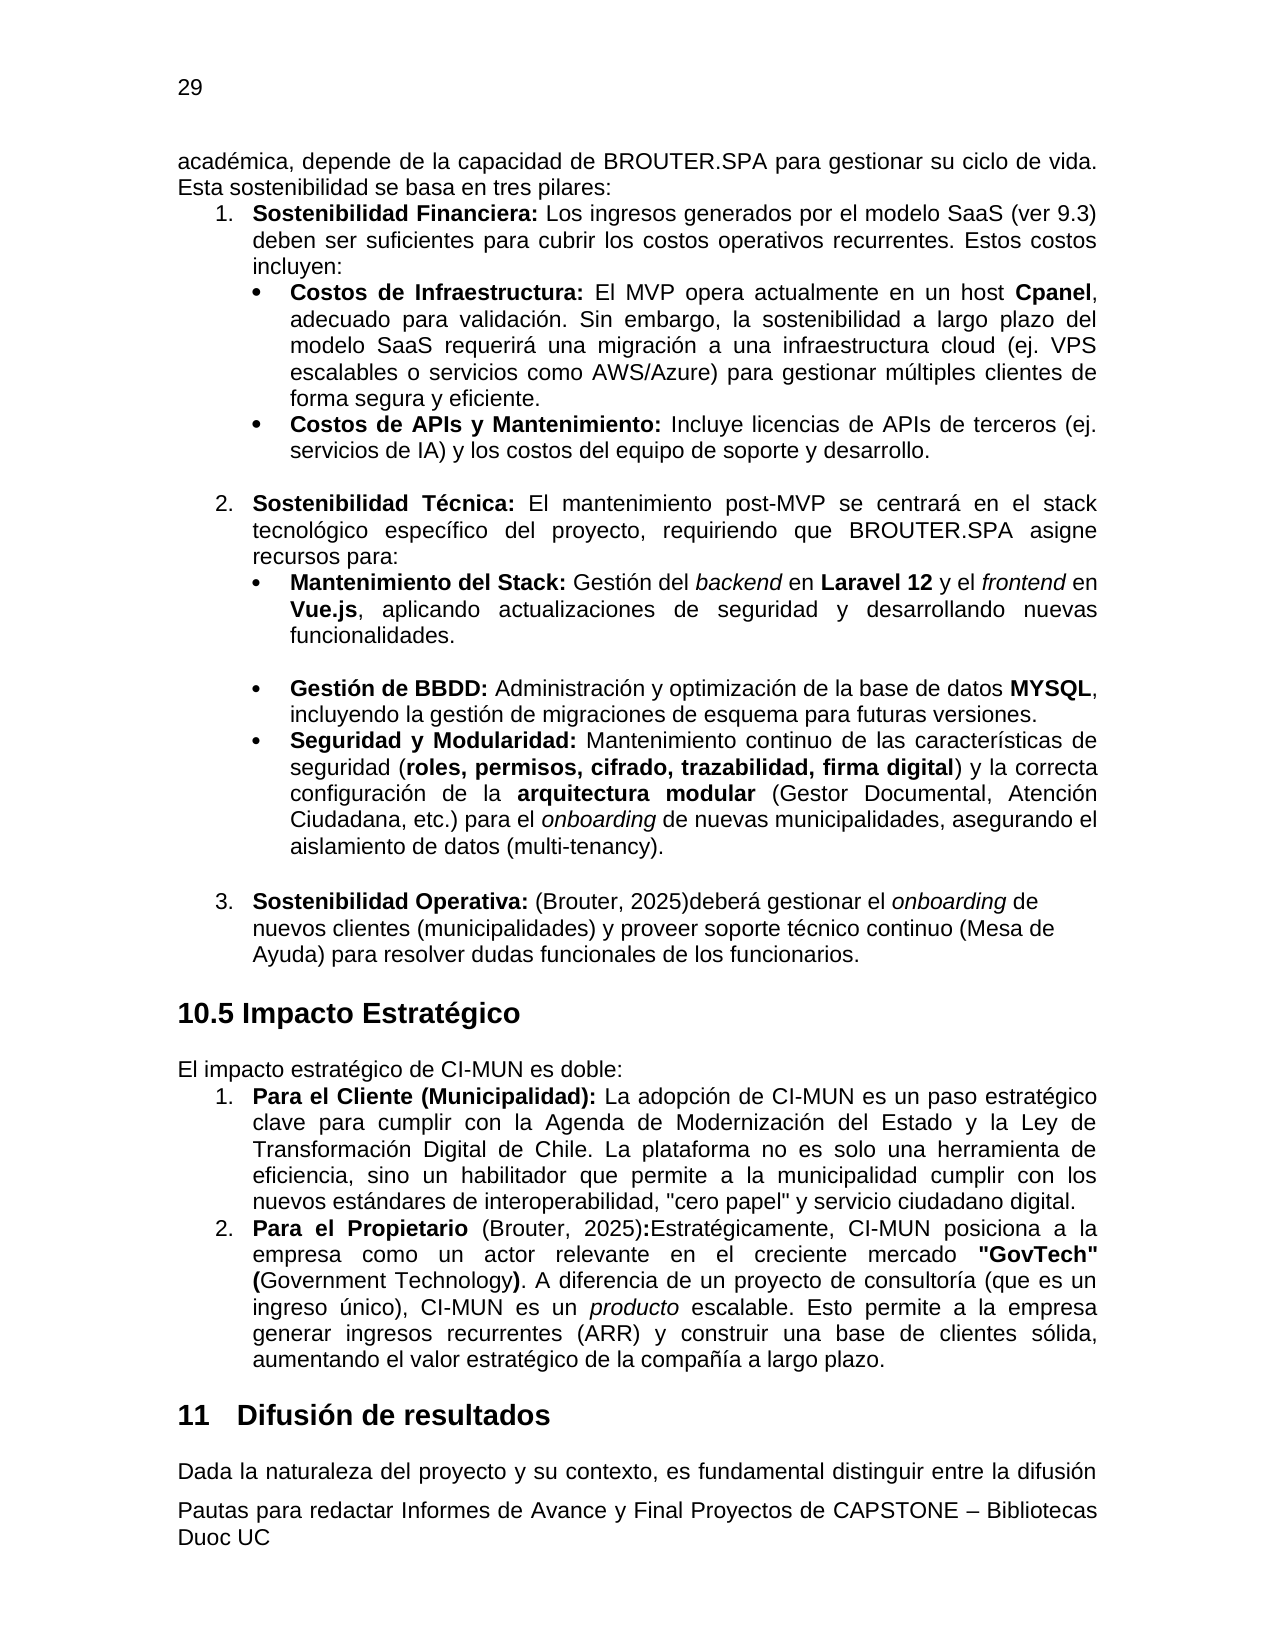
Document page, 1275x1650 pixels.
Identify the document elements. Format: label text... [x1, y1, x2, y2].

list Sostenibilidad Técnica: El mantenimiento post-MVP se centrará en el stack tecnológico específico del proyecto, requiriendo que BROUTER.SPA asigne recursos para: [215, 490, 1098, 569]
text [177, 148, 1098, 200]
list Costos de APIs y Mantenimiento: Incluye licencias de APIs de terceros (ej. servicios de IA) y los costos del equipo de soporte y desarrollo. [252, 411, 1098, 464]
list Costos de Infraestructura: El MVP opera actualmente en un host Cpanel, adecuado para validación. Sin embargo, la sostenibilidad a largo plazo del modelo SaaS requerirá una migración a una infraestructura cloud (ej. VPS escalables o servicios como AWS/Azure) para gestionar múltiples clientes de forma segura y eficiente. [252, 279, 1098, 411]
list Sostenibilidad Financiera: Los ingresos generados por el modelo SaaS (ver 9.3) deben ser suficientes para cubrir los costos operativos recurrentes. Estos costos incluyen: [215, 200, 1098, 279]
list Para el Cliente (Municipalidad): La adopción de CI-MUN es un paso estratégico clave para cumplir con la Agenda de Modernización del Estado y la Ley de Transformación Digital de Chile. La plataforma no es solo una herramienta de eficiencia, sino un habilitador que permite a la municipalidad cumplir con los nuevos estándares de interoperabilidad, "cero papel" y servicio ciudadano digital. [215, 1083, 1098, 1214]
list Para el Propietario :Estratégicamente, CI-MUN posiciona a la empresa como un actor relevante en el creciente mercado "GovTech" (Government Technology). A diferencia de un proyecto de consultoría (que es un ingreso único), CI-MUN es un producto escalable. Esto permite a la empresa generar ingresos recurrentes (ARR) y construir una base de clientes sólida, aumentando el valor estratégico de la compañía a largo plazo. [215, 1214, 1098, 1373]
subtitle 10.5 Impacto Estratégico [177, 997, 1098, 1030]
list Sostenibilidad Operativa: deberá gestionar el onboarding de nuevos clientes (municipalidades) y proveer soporte técnico continuo (Mesa de Ayuda) para resolver dudas funcionales de los funcionarios. [215, 888, 1098, 967]
list Seguridad y Modularidad: Mantenimiento continuo de las características de seguridad (roles, permisos, cifrado, trazabilidad, firma digital) y la correcta configuración de la arquitectura modular (Gestor Documental, Atención Ciudadana, etc.) para el onboarding de nuevas municipalidades, asegurando el aislamiento de datos (multi-tenancy). [252, 727, 1098, 859]
list Gestión de BBDD: Administración y optimización de la base de datos MYSQL, incluyendo la gestión de migraciones de esquema para futuras versiones. [252, 675, 1098, 727]
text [177, 1458, 1098, 1484]
list Mantenimiento del Stack: Gestión del backend en Laravel 12 y el frontend en Vue.js, aplicando actualizaciones de seguridad y desarrollando nuevas funcionalidades. [252, 569, 1098, 648]
text El impacto estratégico de CI-MUN es doble: [177, 1056, 1098, 1083]
subtitle Difusión de resultados [177, 1398, 1098, 1431]
